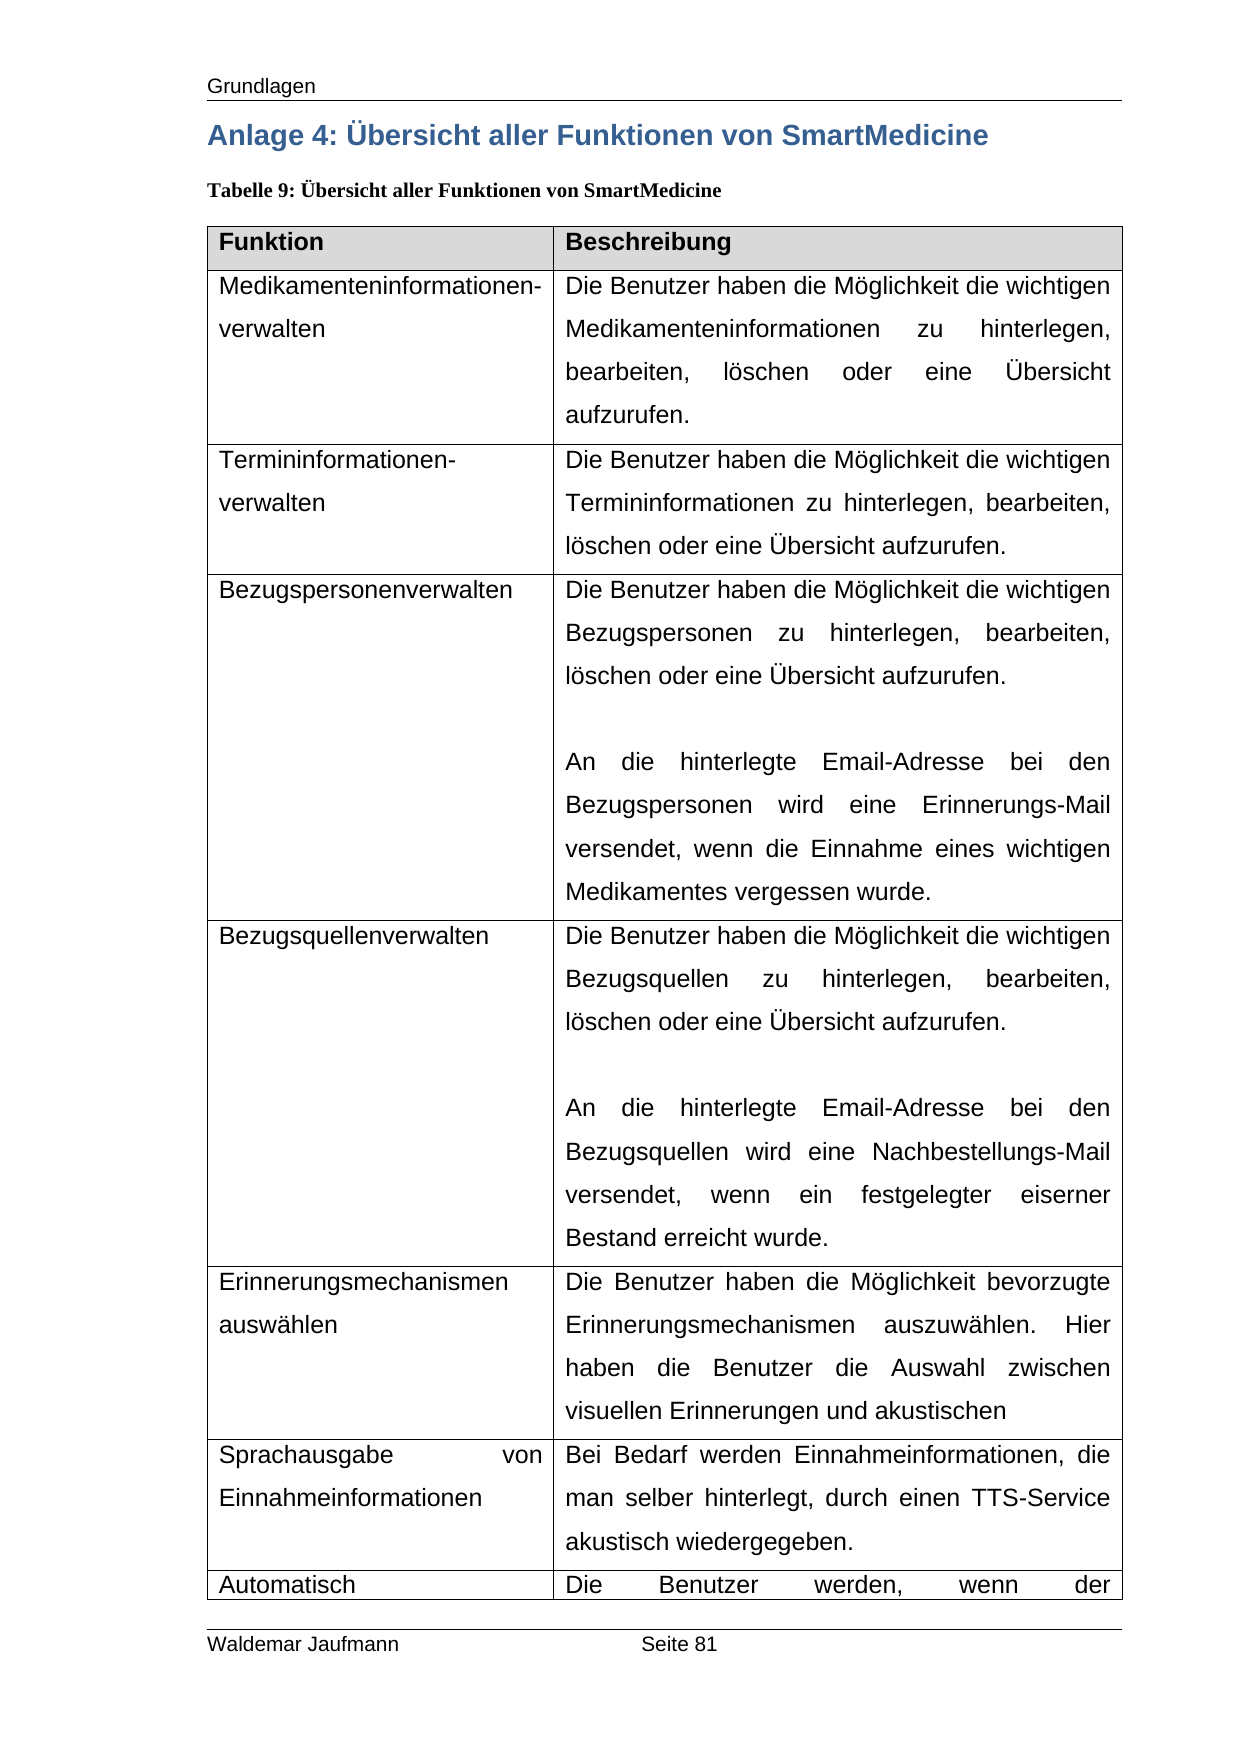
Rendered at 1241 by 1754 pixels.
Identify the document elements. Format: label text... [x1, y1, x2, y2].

text Anlage 4: Übersicht aller Funktionen von SmartMedicine [207, 118, 1122, 152]
table_cell Die Benutzer haben die Möglichkeit die wichtigen Medikamenteninformationen zu hinterlegen, bearbeiten, löschen oder eine Übersicht aufzurufen. [554, 271, 1122, 443]
table_cell Termininformationen-verwalten [208, 445, 553, 574]
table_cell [208, 1571, 553, 1599]
text Tabelle 9: Übersicht aller Funktionen von SmartMedicine [207, 177, 1122, 202]
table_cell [554, 1571, 1122, 1599]
table_cell Bei Bedarf werden Einnahmeinformationen, die man selber hinterlegt, durch einen TTS-Service akustisch wiedergegeben. [554, 1440, 1122, 1569]
table_cell Bezugsquellenverwalten [208, 921, 553, 1266]
table_header Beschreibung [554, 227, 1122, 270]
table_cell Bezugspersonenverwalten [208, 575, 553, 920]
table_cell Medikamenteninformationen-verwalten [208, 271, 553, 443]
table_cell Die Benutzer haben die Möglichkeit die wichtigen Bezugsquellen zu hinterlegen, bearbeiten, löschen oder eine Übersicht aufzurufen. An die hinterlegte Email-Adresse bei den Bezugsquellen wird eine Nachbestellungs-Mail versendet, wenn ein festgelegter eiserner Bestand erreicht wurde. [554, 921, 1122, 1266]
table_cell Die Benutzer haben die Möglichkeit bevorzugte Erinnerungsmechanismen auszuwählen. Hier haben die Benutzer die Auswahl zwischen visuellen Erinnerungen und akustischen [554, 1267, 1122, 1439]
table_cell Die Benutzer haben die Möglichkeit die wichtigen Bezugspersonen zu hinterlegen, bearbeiten, löschen oder eine Übersicht aufzurufen. An die hinterlegte Email-Adresse bei den Bezugspersonen wird eine Erinnerungs-Mail versendet, wenn die Einnahme eines wichtigen Medikamentes vergessen wurde. [554, 575, 1122, 920]
table_cell Die Benutzer haben die Möglichkeit die wichtigen Termininformationen zu hinterlegen, bearbeiten, löschen oder eine Übersicht aufzurufen. [554, 445, 1122, 574]
table_header Funktion [208, 227, 553, 270]
table_cell Sprachausgabe von Einnahmeinformationen [208, 1440, 553, 1569]
table_cell Erinnerungsmechanismen auswählen [208, 1267, 553, 1439]
